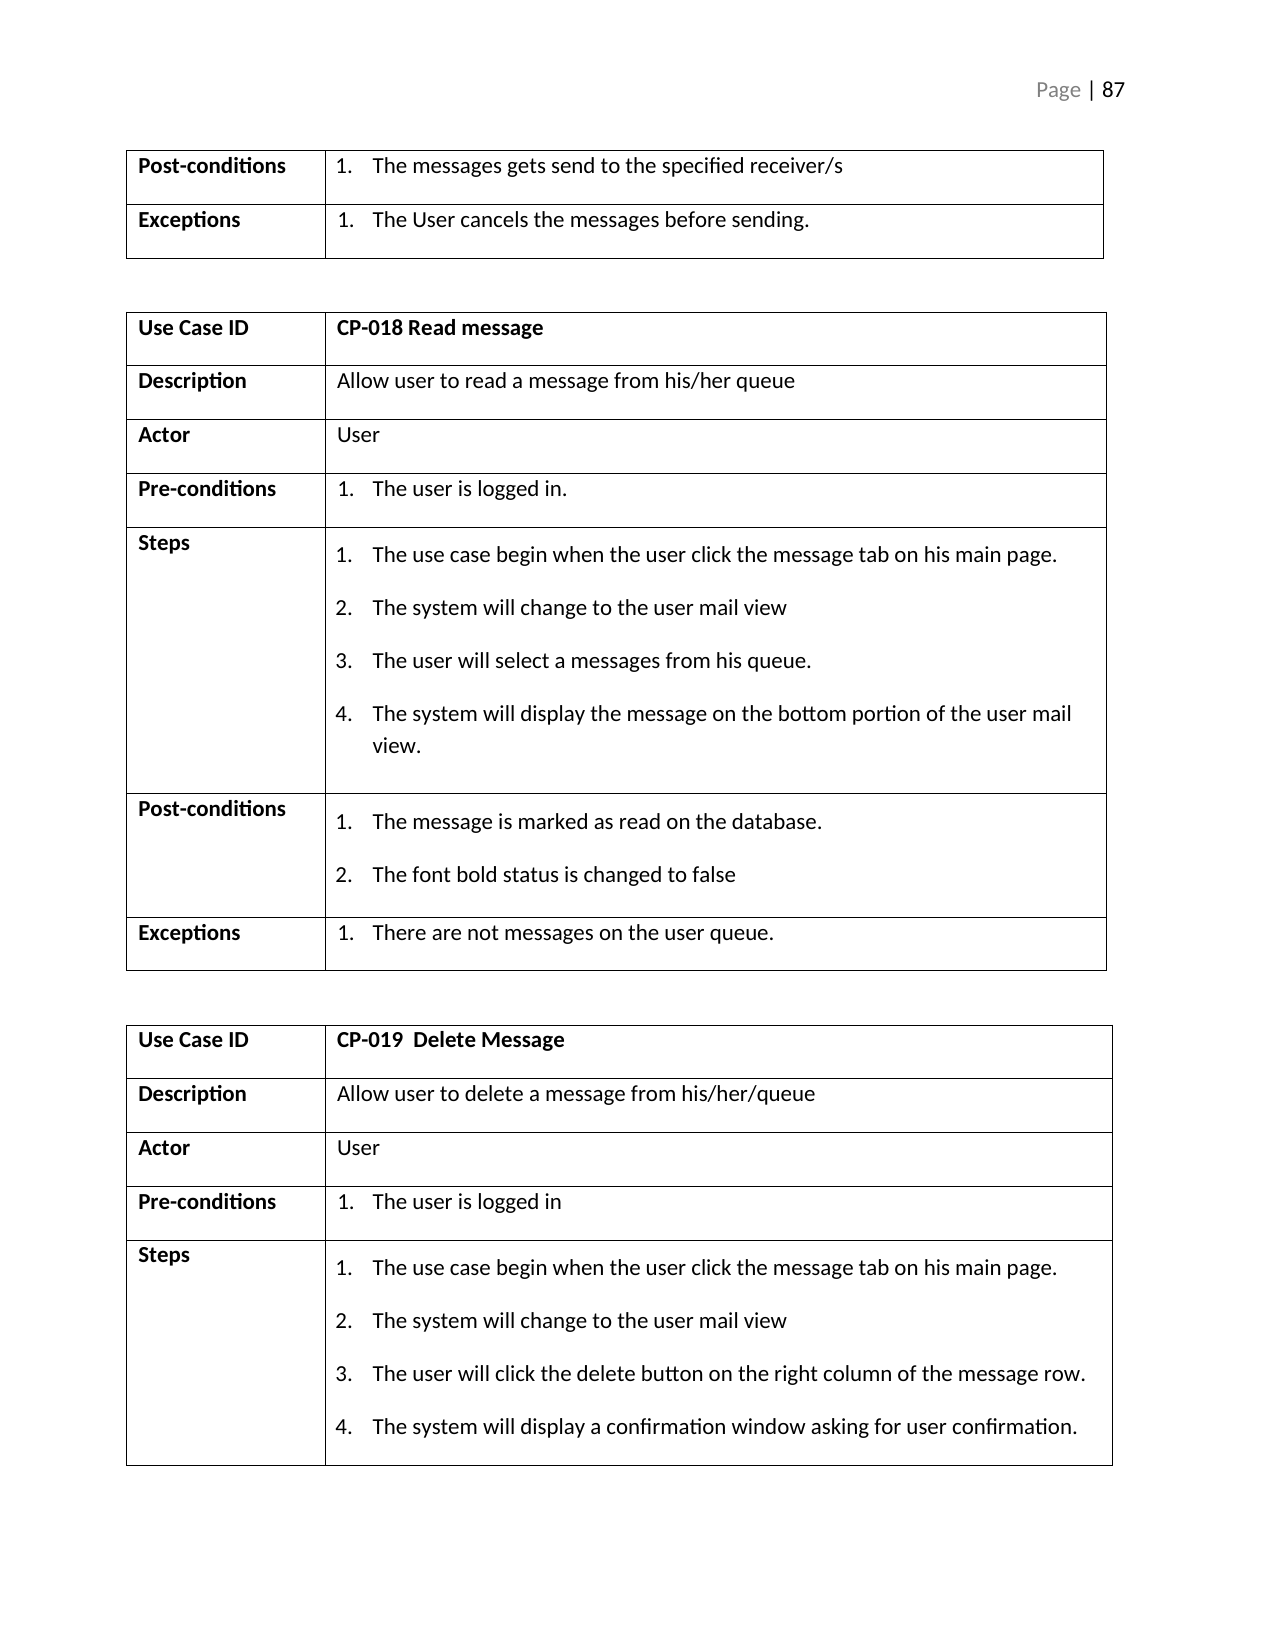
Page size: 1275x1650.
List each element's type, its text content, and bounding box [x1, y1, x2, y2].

table_cell The messages gets send to the specified receiver/s [326, 151, 1103, 204]
table_header CP-019 Delete Message [326, 1026, 1112, 1078]
table_header Use Case ID [127, 313, 325, 365]
table_cell The User cancels the messages before sending. [326, 205, 1103, 257]
table_cell Description [127, 1079, 325, 1132]
table_cell Exceptions [127, 918, 325, 970]
table_cell Steps [127, 1241, 325, 1465]
table_cell The user is logged in [326, 1187, 1112, 1239]
table_header Use Case ID [127, 1026, 325, 1078]
table_cell The use case begin when the user click the message tab on his main page. The system will change to the user mail view The user will select a messages from his queue. The system will display the message on the bottom portion of the user mail view. [326, 528, 1106, 793]
table_cell Post-conditions [127, 151, 325, 204]
table_cell User [326, 1133, 1112, 1186]
table_cell Allow user to delete a message from his/her/queue [326, 1079, 1112, 1132]
table_cell User [326, 420, 1106, 473]
table_cell Steps [127, 528, 325, 793]
table_cell Allow user to read a message from his/her queue [326, 366, 1106, 419]
table_cell Pre-conditions [127, 474, 325, 527]
table_cell Pre-conditions [127, 1187, 325, 1239]
table_cell Exceptions [127, 205, 325, 257]
table_cell The user is logged in. [326, 474, 1106, 527]
table_cell Description [127, 366, 325, 419]
table_header CP-018 Read message [326, 313, 1106, 365]
table_cell The message is marked as read on the database. The font bold status is changed to false [326, 794, 1106, 917]
table_cell Actor [127, 420, 325, 473]
table_cell There are not messages on the user queue. [326, 918, 1106, 970]
table_cell Actor [127, 1133, 325, 1186]
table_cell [326, 1241, 1112, 1465]
table_cell Post-conditions [127, 794, 325, 917]
